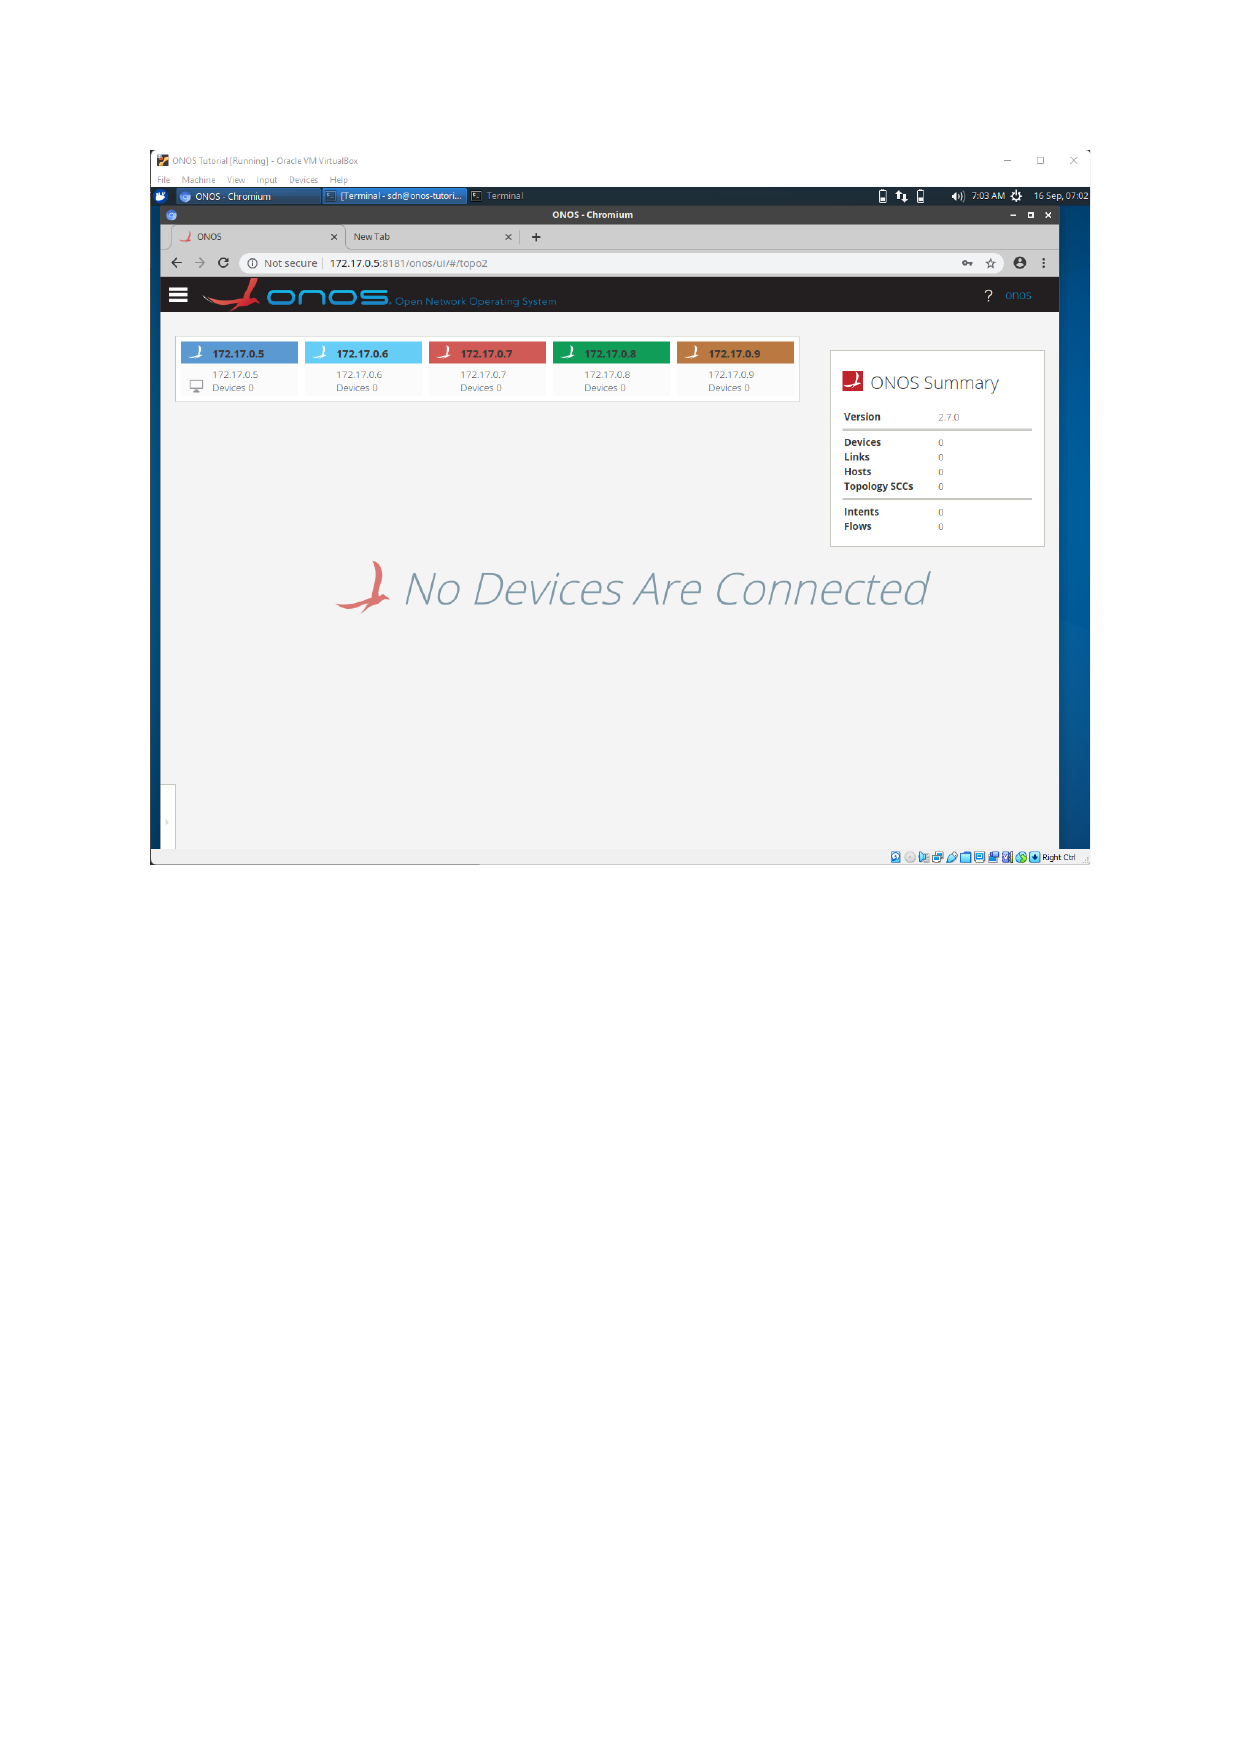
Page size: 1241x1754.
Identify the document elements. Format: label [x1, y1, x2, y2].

picture [150, 150, 1091, 865]
